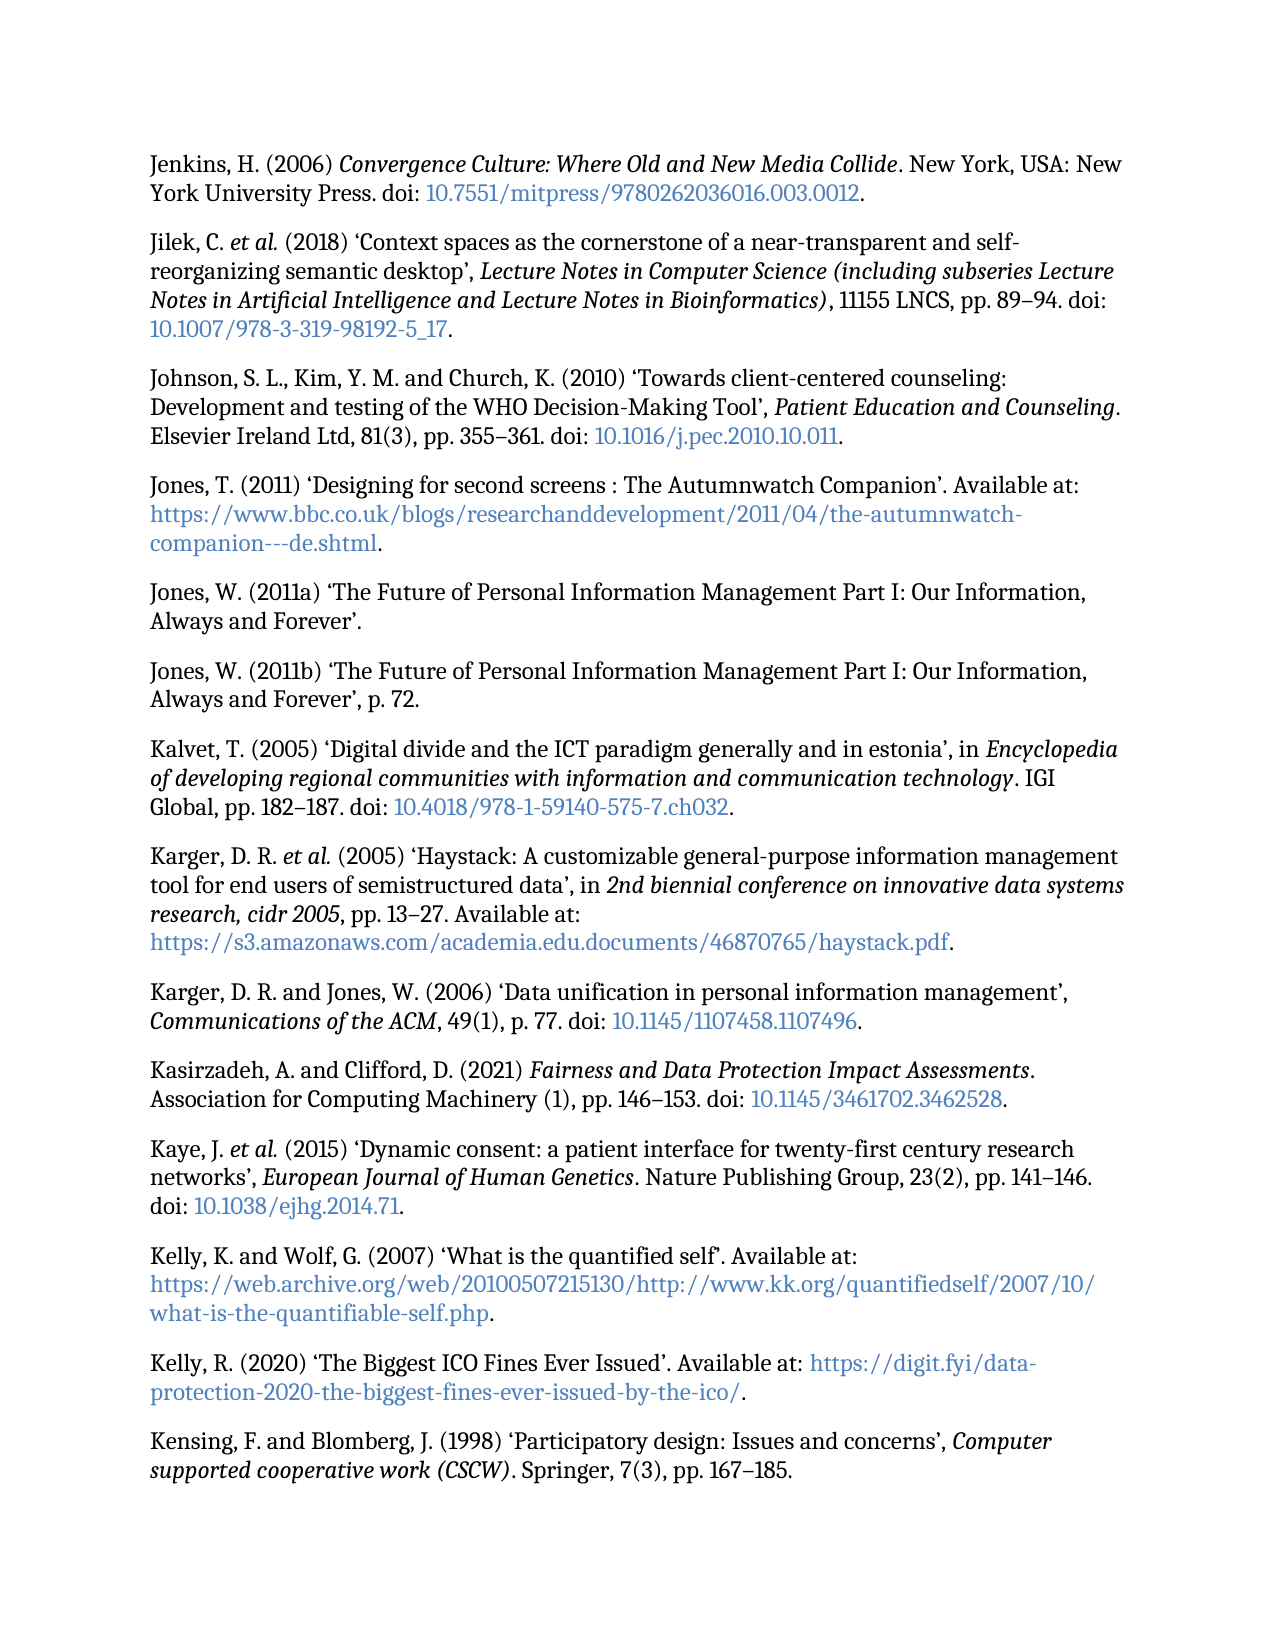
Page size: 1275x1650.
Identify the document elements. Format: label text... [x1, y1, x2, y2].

text Jones, T. (2011) ‘Designing for second screens : The Autumnwatch Companion’. Available at: https://www.bbc.co.uk/blogs/researchanddevelopment/2011/04/the-autumnwatch-companion---de.shtml. [150, 471, 1125, 557]
text Kensing, F. and Blomberg, J. (1998) ‘Participatory design: Issues and concerns’, Computer supported cooperative work (CSCW). Springer, 7(3), pp. 167–185. [150, 1427, 1125, 1484]
text Kasirzadeh, A. and Clifford, D. (2021) Fairness and Data Protection Impact Assessments. Association for Computing Machinery (1), pp. 146–153. doi: 10.1145/3461702.3462528. [150, 1056, 1125, 1114]
text Jilek, C. et al. (2018) ‘Context spaces as the cornerstone of a near-transparent and self-reorganizing semantic desktop’, Lecture Notes in Computer Science (including subseries Lecture Notes in Artificial Intelligence and Lecture Notes in Bioinformatics), 11155 LNCS, pp. 89–94. doi: 10.1007/978-3-319-98192-5_17. [150, 228, 1125, 343]
text Kelly, R. (2020) ‘The Biggest ICO Fines Ever Issued’. Available at: https://digit.fyi/data-protection-2020-the-biggest-fines-ever-issued-by-the-ico/. [150, 1349, 1125, 1406]
text Kalvet, T. (2005) ‘Digital divide and the ICT paradigm generally and in estonia’, in Encyclopedia of developing regional communities with information and communication technology. IGI Global, pp. 182–187. doi: 10.4018/978-1-59140-575-7.ch032. [150, 735, 1125, 821]
text Johnson, S. L., Kim, Y. M. and Church, K. (2010) ‘Towards client-centered counseling: Development and testing of the WHO Decision-Making Tool’, Patient Education and Counseling. Elsevier Ireland Ltd, 81(3), pp. 355–361. doi: 10.1016/j.pec.2010.10.011. [150, 364, 1125, 450]
text Kelly, K. and Wolf, G. (2007) ‘What is the quantified self’. Available at: https://web.archive.org/web/20100507215130/http://www.kk.org/quantifiedself/2007/10/what-is-the-quantifiable-self.php. [150, 1242, 1125, 1328]
text Kaye, J. et al. (2015) ‘Dynamic consent: a patient interface for twenty-first century research networks’, European Journal of Human Genetics. Nature Publishing Group, 23(2), pp. 141–146. doi: 10.1038/ejhg.2014.71. [150, 1134, 1125, 1221]
text Karger, D. R. et al. (2005) ‘Haystack: A customizable general-purpose information management tool for end users of semistructured data’, in 2nd biennial conference on innovative data systems research, cidr 2005, pp. 13–27. Available at: https://s3.amazonaws.com/academia.edu.documents/46870765/haystack.pdf. [150, 842, 1125, 957]
text Jenkins, H. (2006) Convergence Culture: Where Old and New Media Collide. New York, USA: New York University Press. doi: 10.7551/mitpress/9780262036016.003.0012. [150, 150, 1125, 207]
text Karger, D. R. and Jones, W. (2006) ‘Data unification in personal information management’, Communications of the ACM, 49(1), p. 77. doi: 10.1145/1107458.1107496. [150, 978, 1125, 1035]
text Jones, W. (2011b) ‘The Future of Personal Information Management Part I: Our Information, Always and Forever’, p. 72. [150, 657, 1125, 714]
text Jones, W. (2011a) ‘The Future of Personal Information Management Part I: Our Information, Always and Forever’. [150, 578, 1125, 636]
